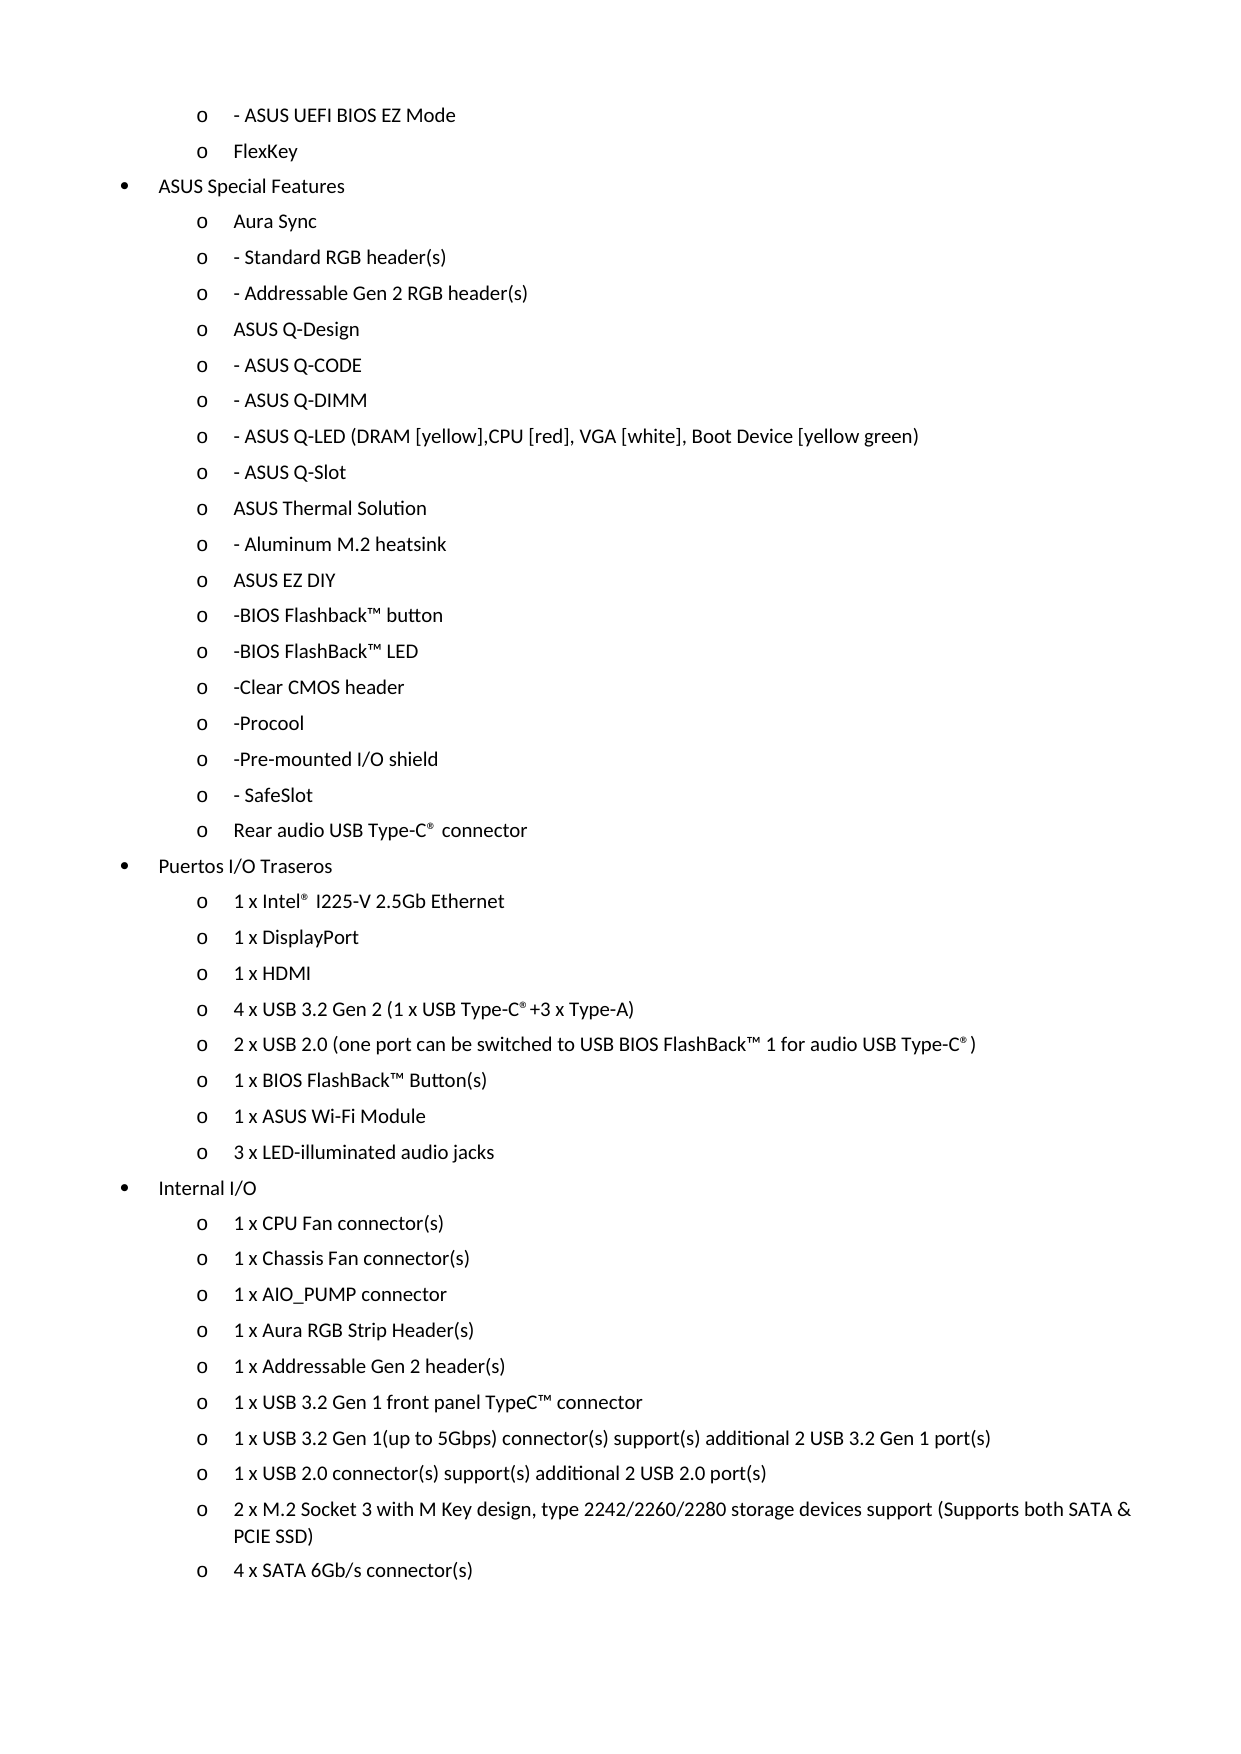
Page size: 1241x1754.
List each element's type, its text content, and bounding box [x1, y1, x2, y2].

list Aura Sync [196, 208, 1148, 235]
list Internal I/O [121, 1175, 1148, 1200]
list 1 x AIO_PUMP connector [196, 1281, 1148, 1308]
list 2 x M.2 Socket 3 with M Key design, type 2242/2260/2280 storage devices support (Supports both SATA & PCIE SSD) [196, 1496, 1148, 1548]
list ASUS Q-Design [196, 316, 1148, 342]
list 1 x HDMI [196, 960, 1148, 986]
list ASUS Special Features [121, 174, 1148, 199]
list - SafeSlot [196, 782, 1148, 808]
list Puertos I/O Traseros [121, 853, 1148, 879]
list ASUS Thermal Solution [196, 495, 1148, 522]
list 1 x USB 3.2 Gen 1 front panel TypeC™ connector [196, 1389, 1148, 1415]
list -Clear CMOS header [196, 674, 1148, 701]
list - ASUS Q-DIMM [196, 388, 1148, 414]
list 1 x Chassis Fan connector(s) [196, 1246, 1148, 1272]
list - ASUS UEFI BIOS EZ Mode [196, 102, 1148, 128]
list Rear audio USB Type-C® connector [196, 818, 1148, 844]
list FlexKey [196, 138, 1148, 164]
list ASUS EZ DIY [196, 567, 1148, 593]
list 1 x DisplayPort [196, 924, 1148, 951]
list 1 x Intel® I225-V 2.5Gb Ethernet [196, 888, 1148, 915]
list 1 x Aura RGB Strip Header(s) [196, 1317, 1148, 1344]
list - ASUS Q-Slot [196, 459, 1148, 486]
list - Aluminum M.2 heatsink [196, 531, 1148, 557]
list 1 x BIOS FlashBack™ Button(s) [196, 1067, 1148, 1094]
list 4 x USB 3.2 Gen 2 (1 x USB Type-C®+3 x Type-A) [196, 996, 1148, 1022]
list 3 x LED-illuminated audio jacks [196, 1139, 1148, 1166]
list -Pre-mounted I/O shield [196, 746, 1148, 772]
list - Addressable Gen 2 RGB header(s) [196, 280, 1148, 307]
list -Procool [196, 710, 1148, 737]
list - Standard RGB header(s) [196, 244, 1148, 271]
list 4 x SATA 6Gb/s connector(s) [196, 1558, 1148, 1584]
list 1 x Addressable Gen 2 header(s) [196, 1353, 1148, 1379]
list - ASUS Q-LED (DRAM [yellow],CPU [red], VGA [white], Boot Device [yellow green) [196, 423, 1148, 450]
list 1 x ASUS Wi-Fi Module [196, 1103, 1148, 1130]
list - ASUS Q-CODE [196, 352, 1148, 378]
list 1 x CPU Fan connector(s) [196, 1210, 1148, 1236]
list -BIOS FlashBack™ LED [196, 638, 1148, 665]
list -BIOS Flashback™ button [196, 603, 1148, 629]
list 1 x USB 2.0 connector(s) support(s) additional 2 USB 2.0 port(s) [196, 1461, 1148, 1487]
list 1 x USB 3.2 Gen 1(up to 5Gbps) connector(s) support(s) additional 2 USB 3.2 Gen 1 port(s) [196, 1425, 1148, 1451]
list 2 x USB 2.0 (one port can be switched to USB BIOS FlashBack™ 1 for audio USB Type-C®) [196, 1032, 1148, 1058]
